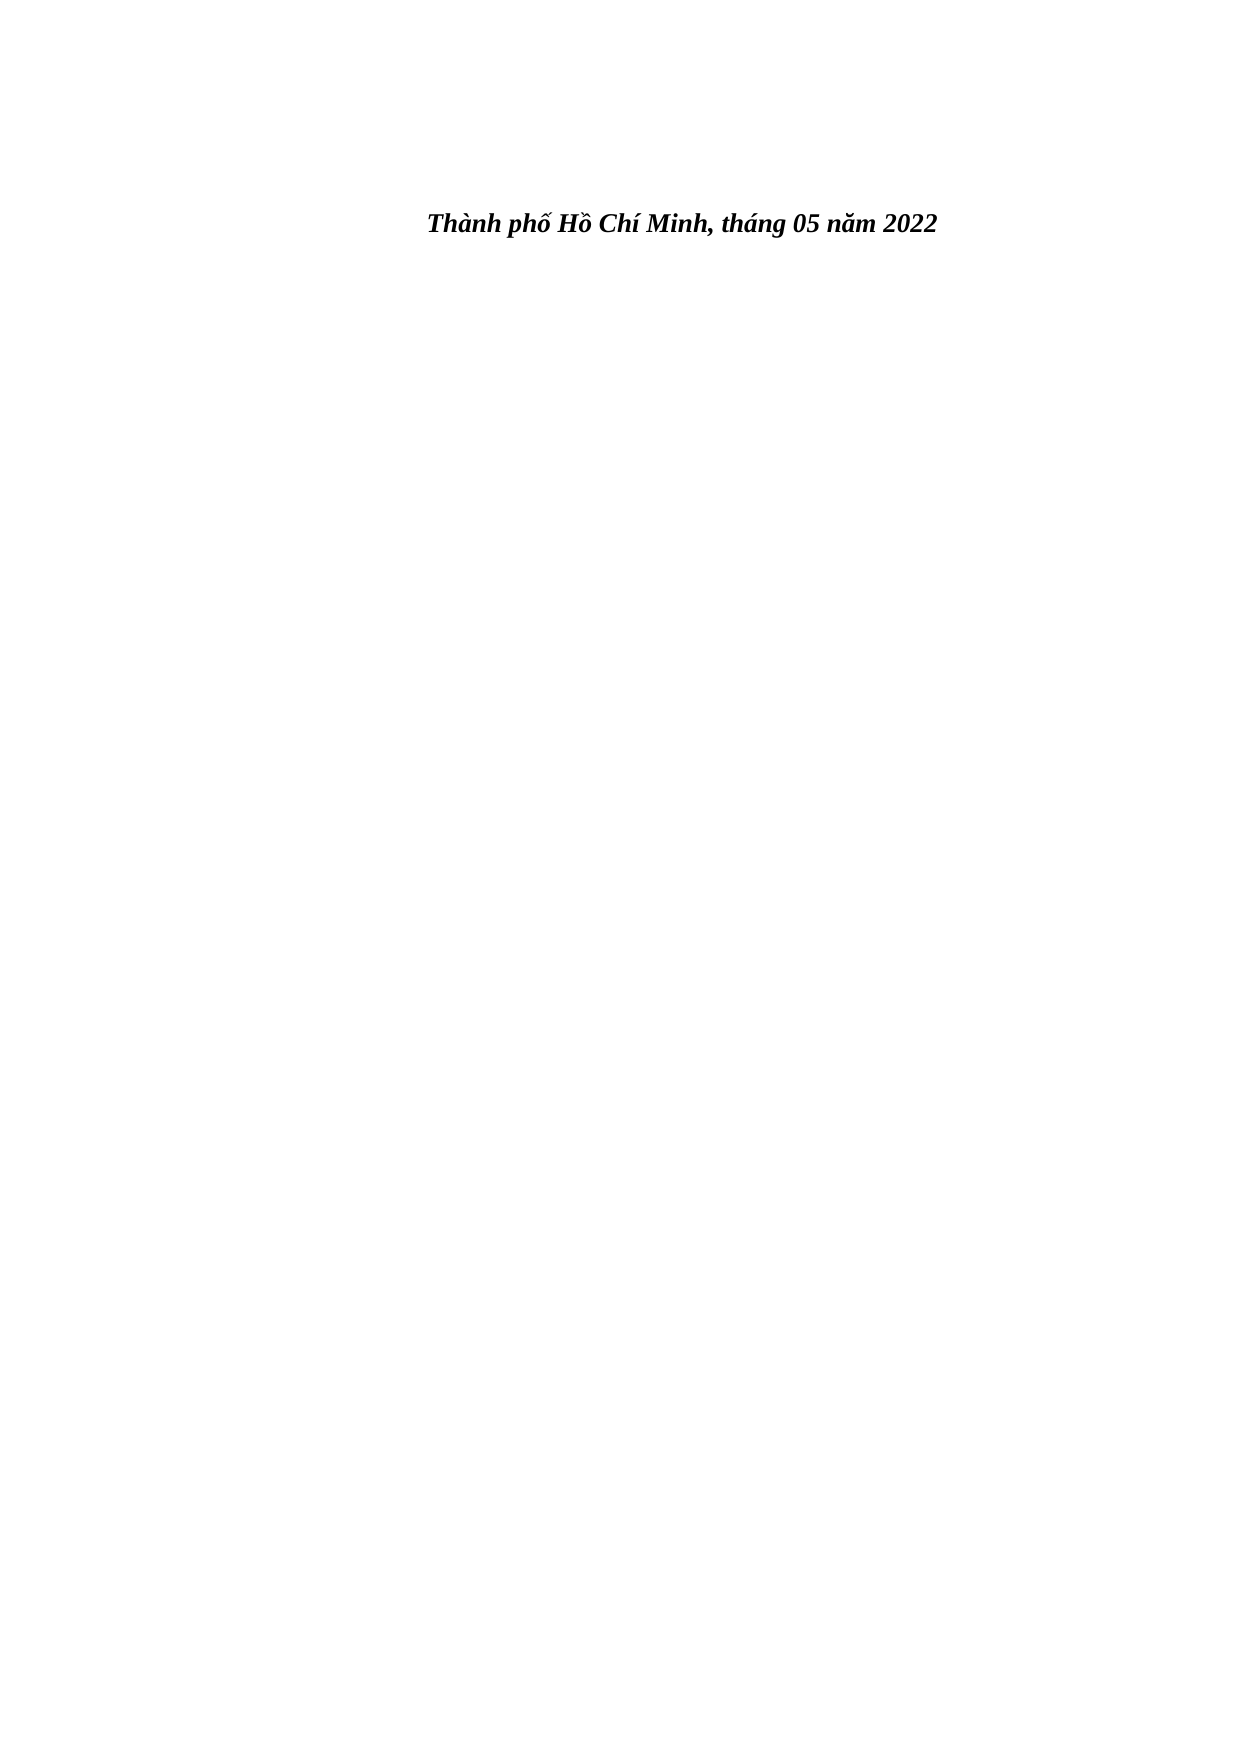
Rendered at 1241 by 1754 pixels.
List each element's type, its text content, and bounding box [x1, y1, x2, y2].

list Thành phố Hồ Chí Minh, tháng 05 năm 2022 [244, 207, 1122, 238]
